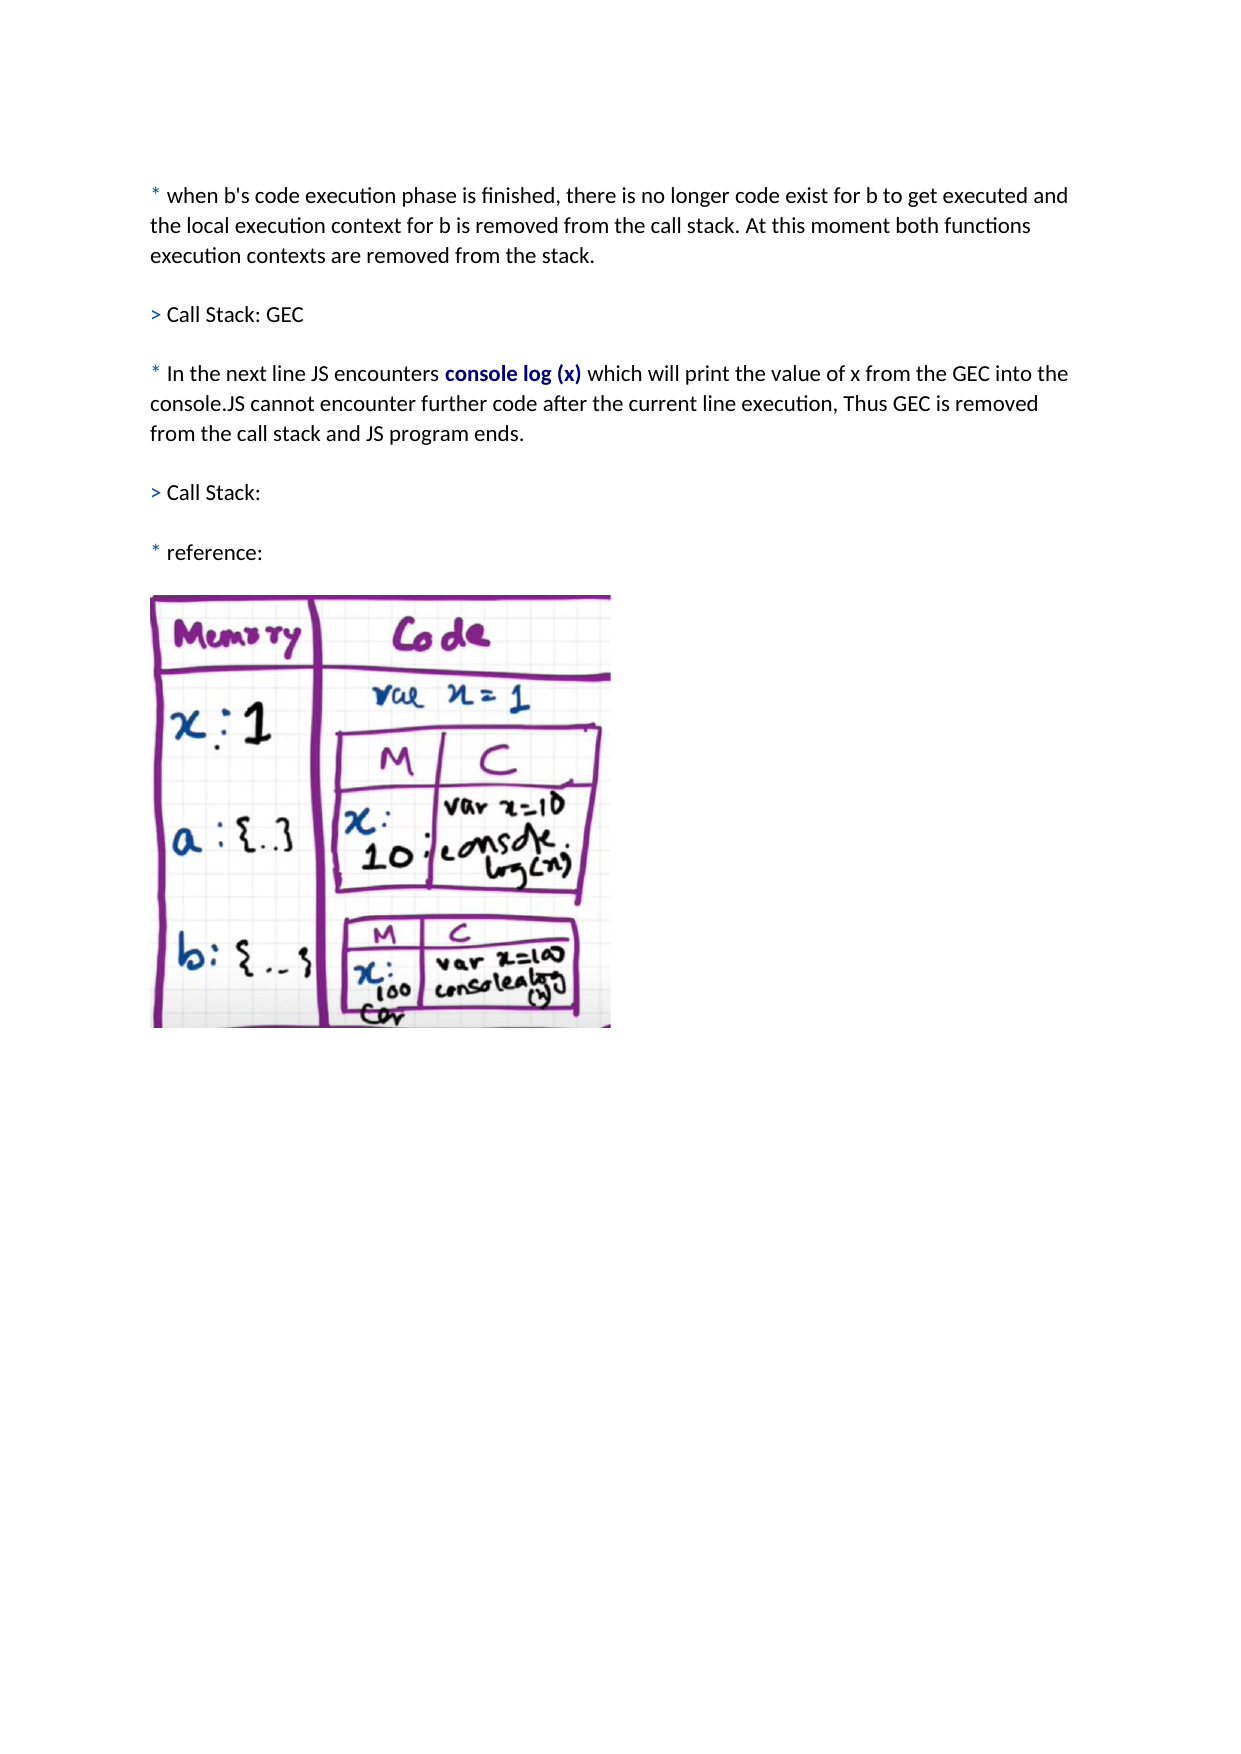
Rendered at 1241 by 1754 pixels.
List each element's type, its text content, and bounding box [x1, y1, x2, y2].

text * when b's code execution phase is finished, there is no longer code exist for b to get executed and the local execution context for b is removed from the call stack. At this moment both functions execution contexts are removed from the stack. [150, 180, 1090, 269]
text * reference: [150, 536, 1090, 566]
text > Call Stack: [150, 477, 1090, 506]
text * In the next line JS encounters console log (x) which will print the value of x from the GEC into the console.JS cannot encounter further code after the current line execution, Thus GEC is removed from the call stack and JS program ends. [150, 358, 1090, 447]
text > Call Stack: GEC [150, 298, 1090, 328]
picture [150, 595, 611, 1028]
